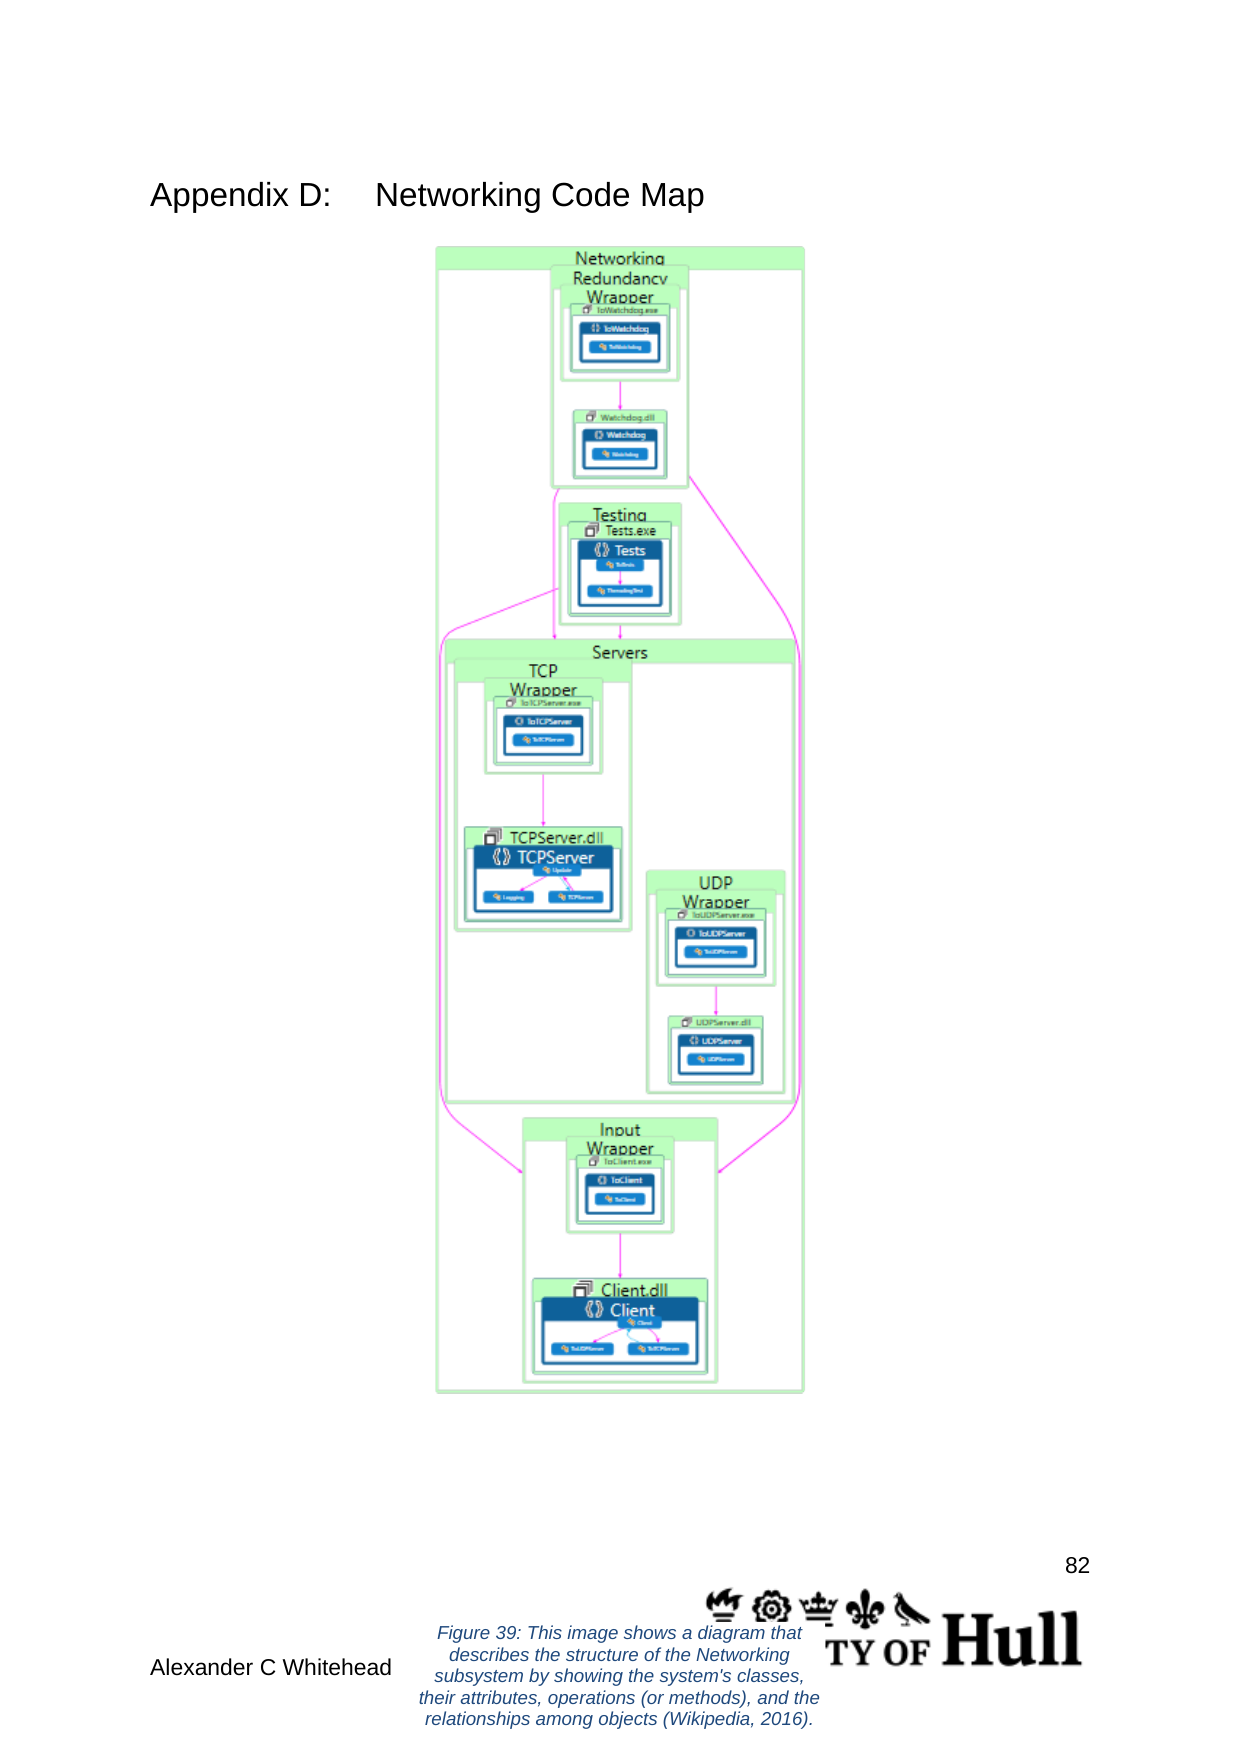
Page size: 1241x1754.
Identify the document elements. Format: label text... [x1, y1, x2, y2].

subtitle Networking Code Map [150, 175, 1090, 213]
picture [435, 246, 805, 1394]
picture [630, 1578, 1091, 1676]
